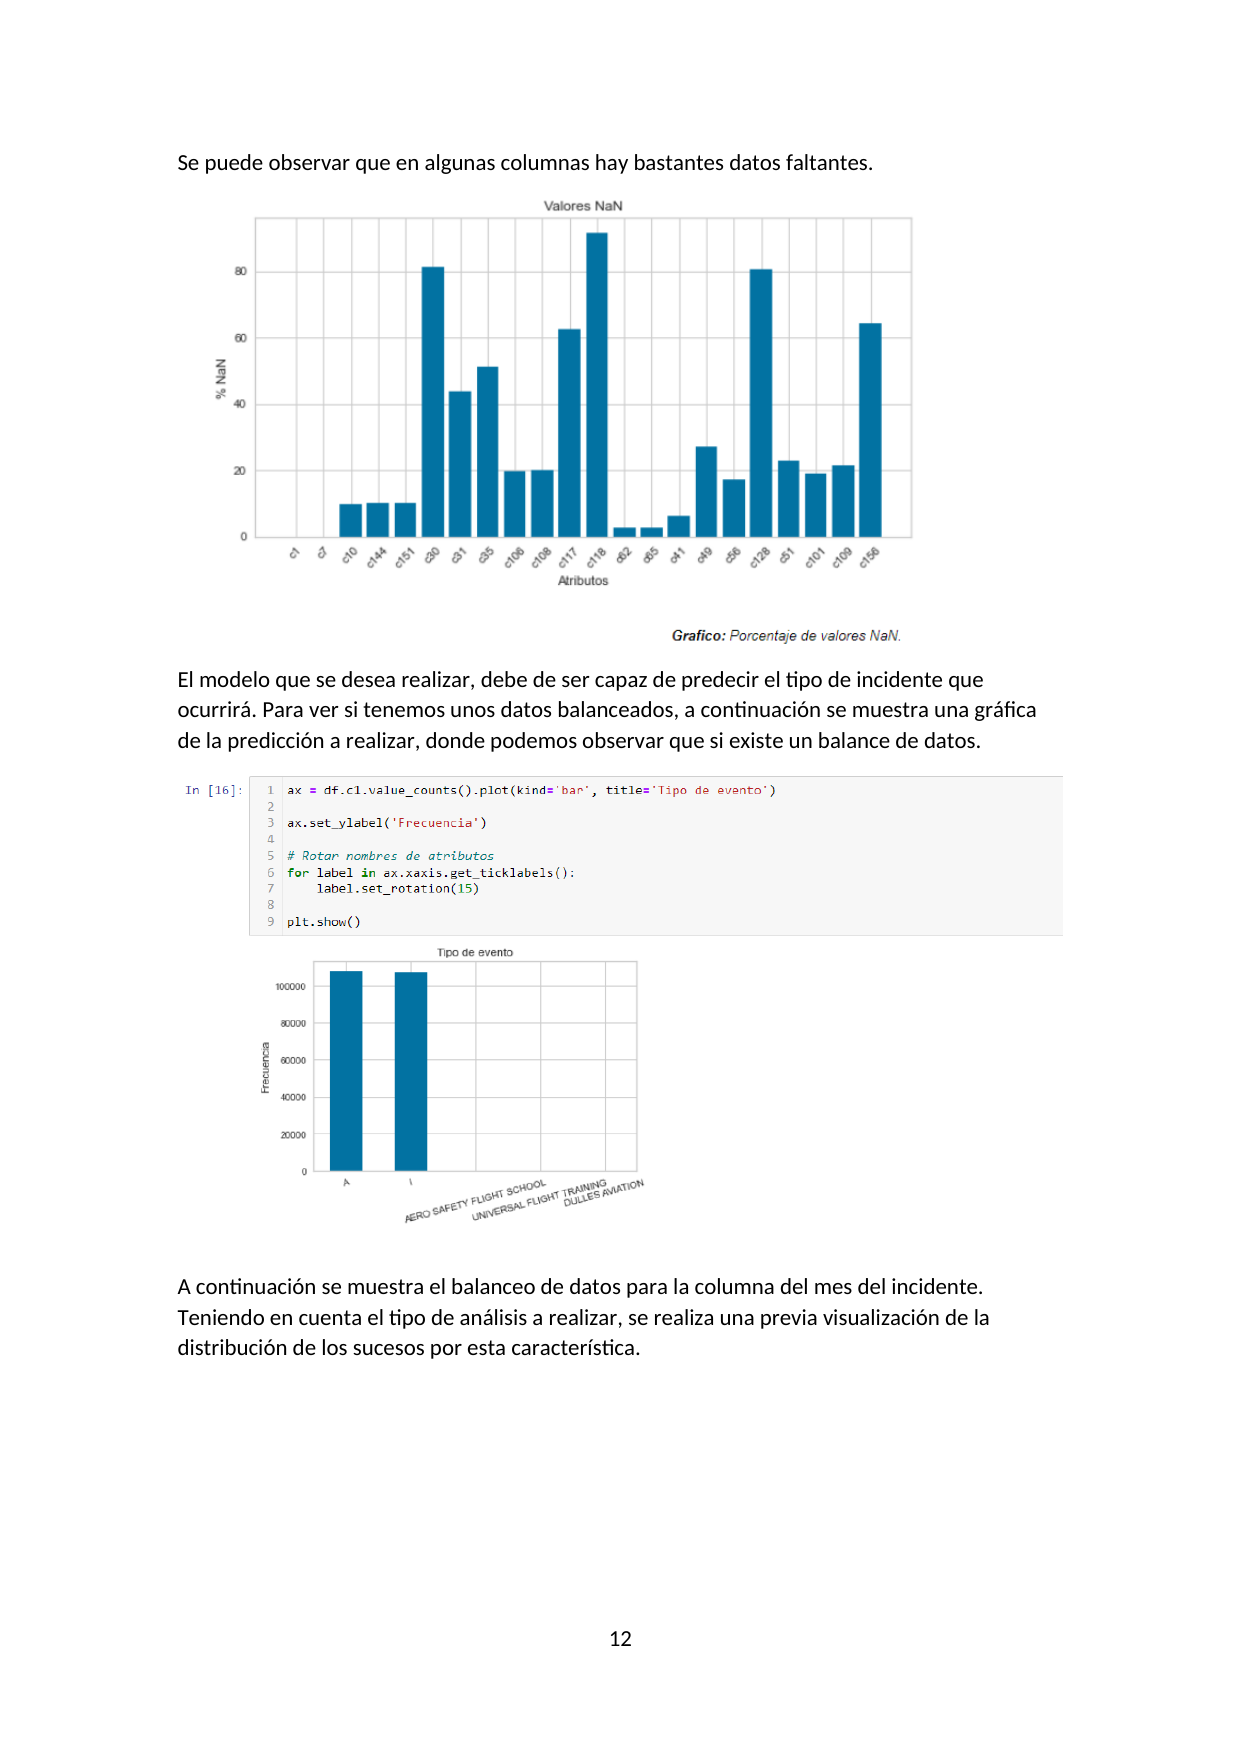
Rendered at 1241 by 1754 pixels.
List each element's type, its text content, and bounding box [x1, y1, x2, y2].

text A continuación se muestra el balanceo de datos para la columna del mes del incidente. Teniendo en cuenta el tipo de análisis a realizar, se realiza una previa visualización de la distribución de los sucesos por esta característica. [177, 1272, 1063, 1361]
picture [177, 194, 932, 647]
picture [177, 772, 1063, 1254]
text El modelo que se desea realizar, debe de ser capaz de predecir el tipo de incidente que ocurrirá. Para ver si tenemos unos datos balanceados, a continuación se muestra una gráfica de la predicción a realizar, donde podemos observar que si existe un balance de datos. [177, 665, 1063, 754]
text Se puede observar que en algunas columnas hay bastantes datos faltantes. [177, 148, 1063, 176]
